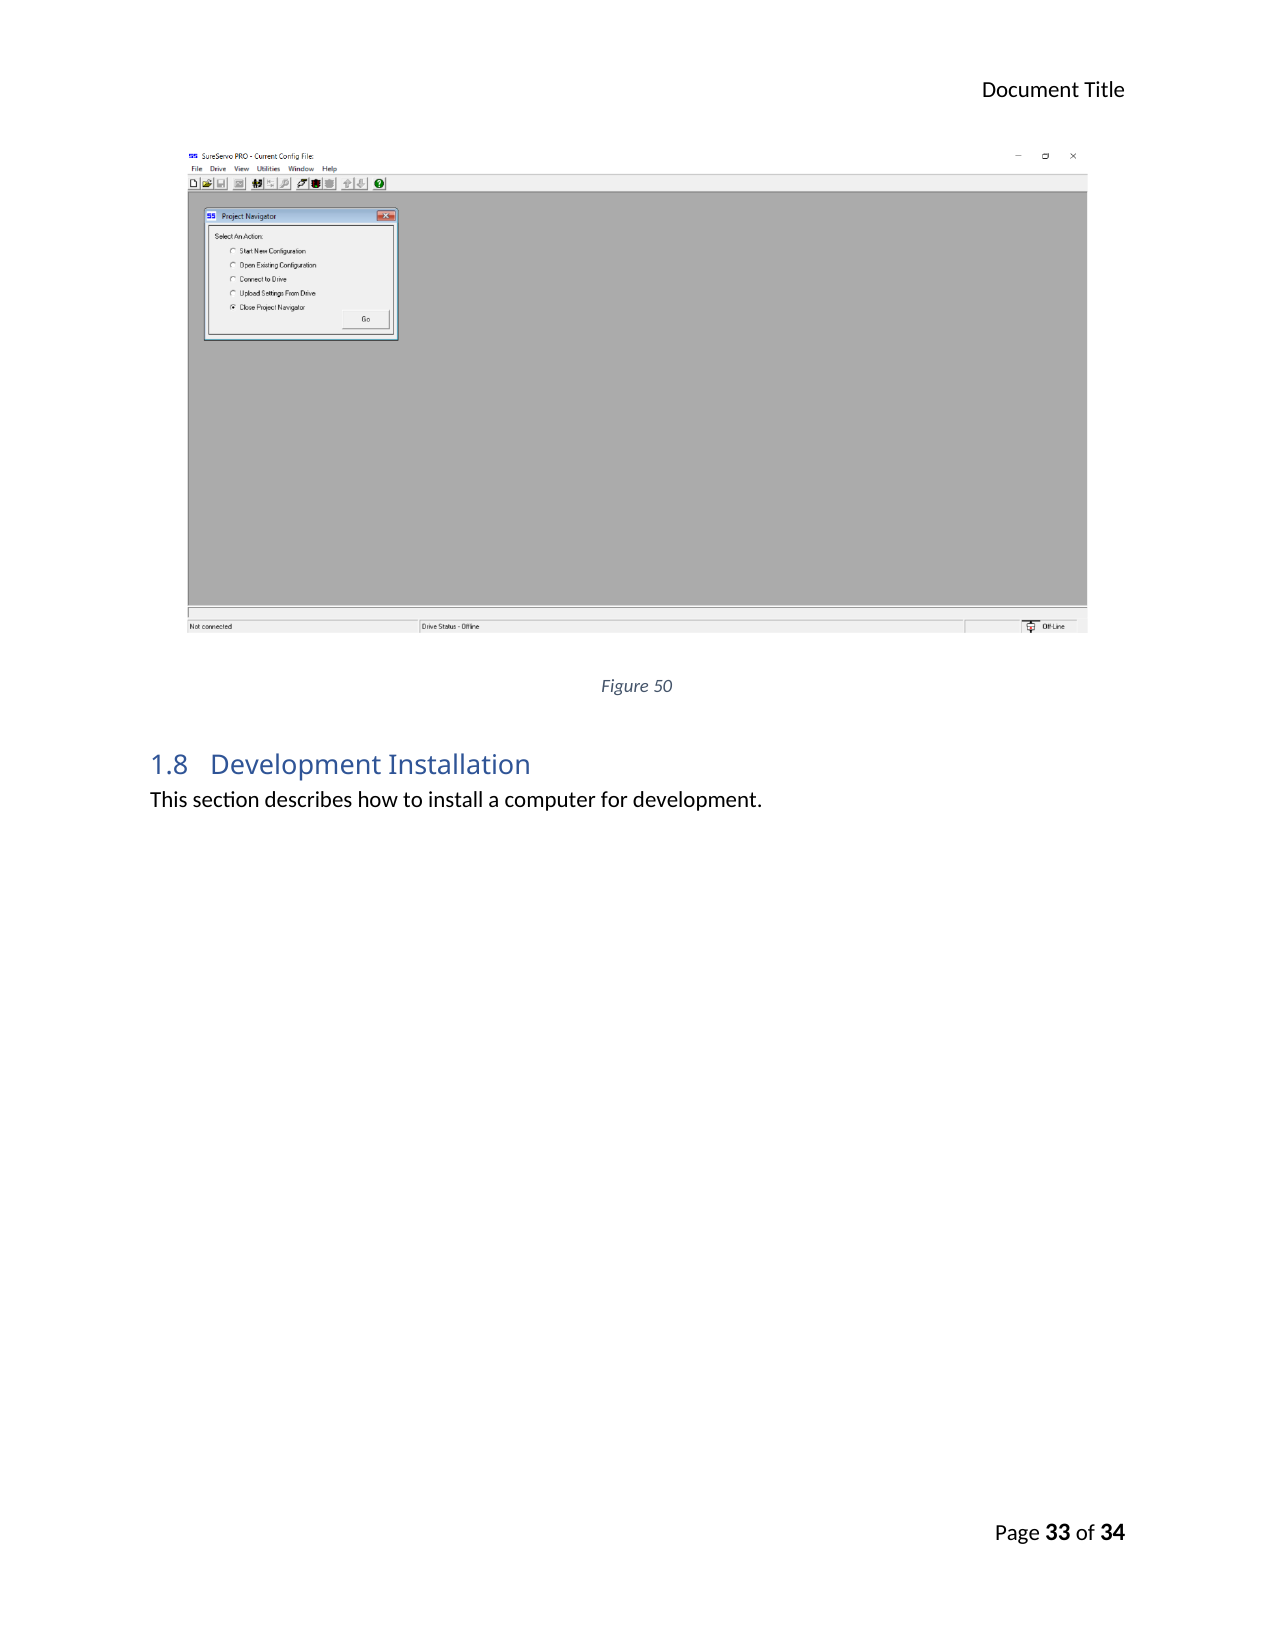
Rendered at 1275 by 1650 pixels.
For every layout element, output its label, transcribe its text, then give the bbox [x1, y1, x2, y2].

picture [187, 150, 1088, 633]
subtitle Development Installation [150, 745, 1125, 782]
text This section describes how to install a computer for development. [150, 785, 1125, 813]
